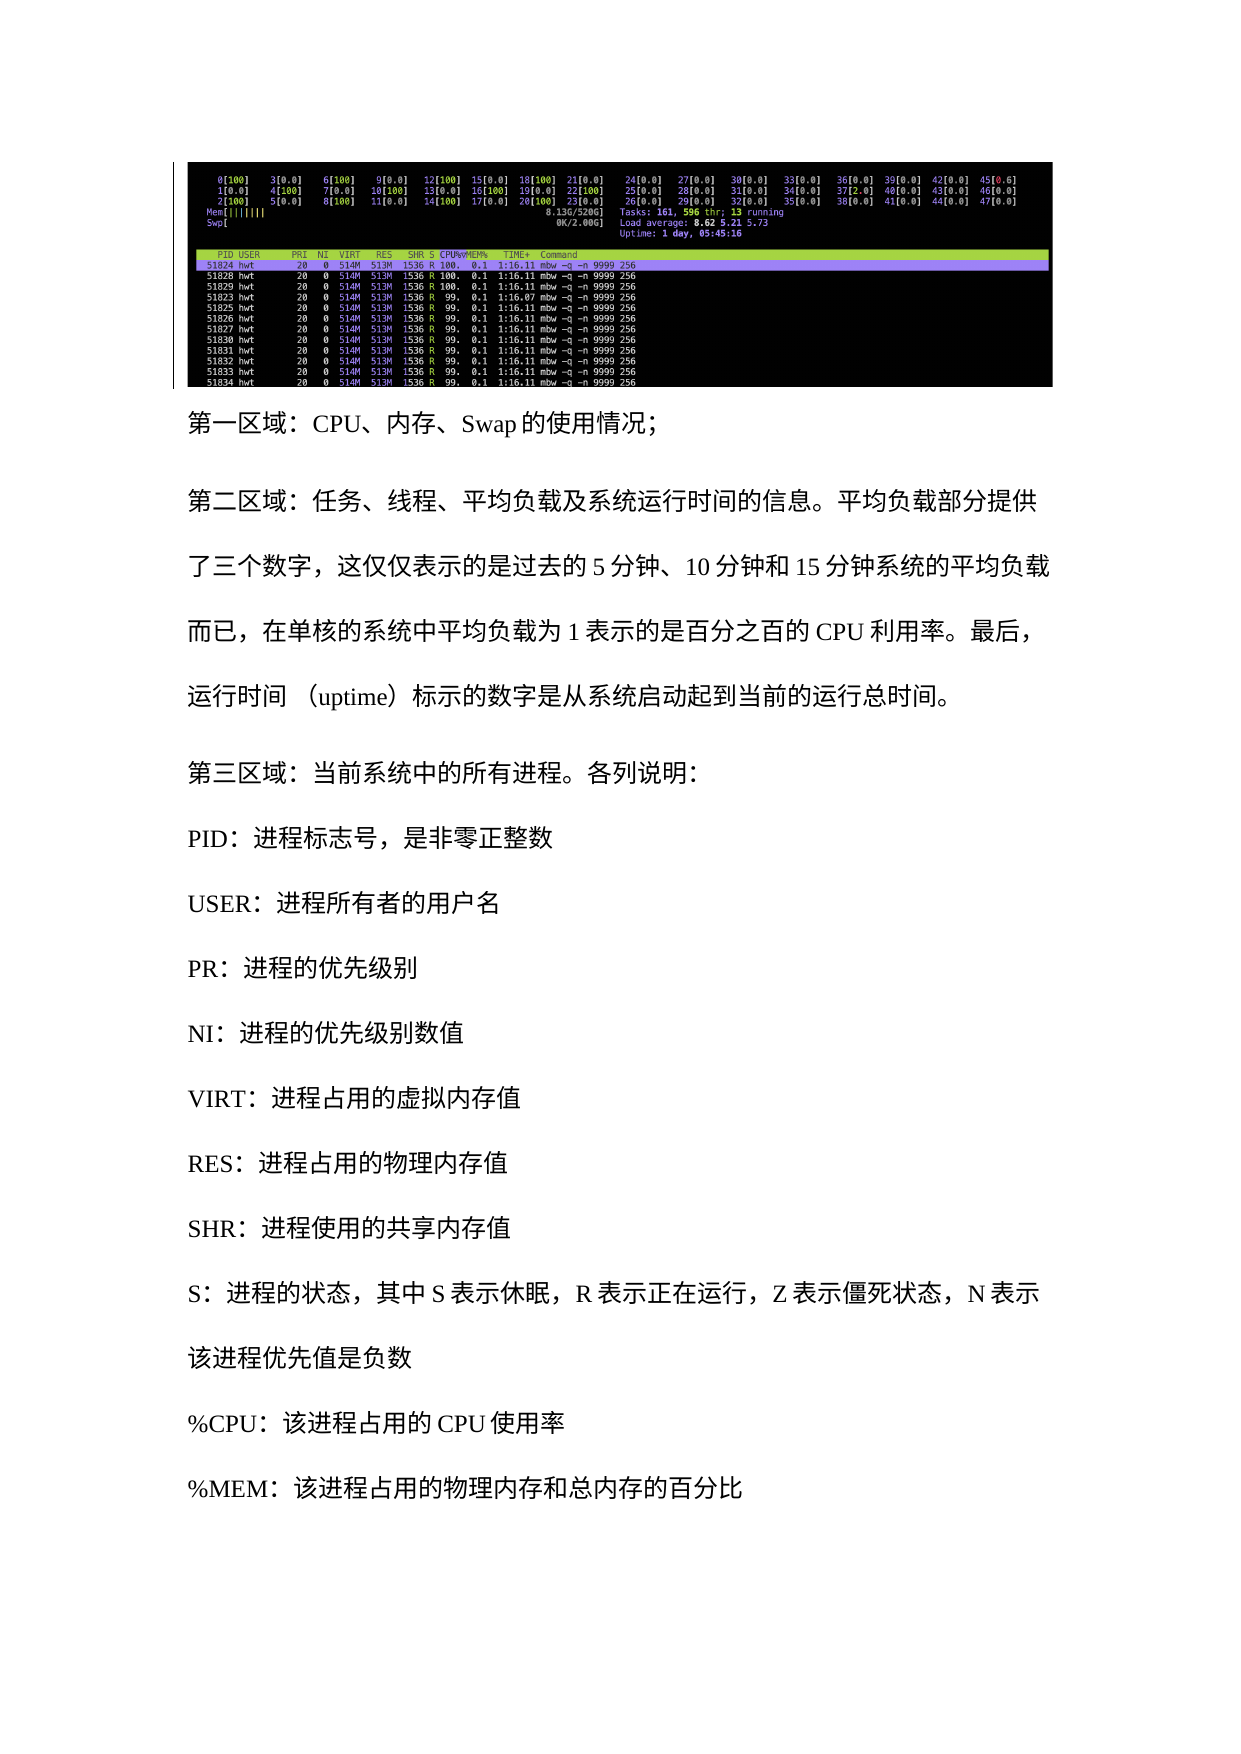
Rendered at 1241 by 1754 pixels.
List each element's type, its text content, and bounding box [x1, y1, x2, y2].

picture [187, 162, 1053, 387]
text 第二区域：任务、线程、平均负载及系统运行时间的信息。平均负载部分提供了三个数字，这仅仅表示的是过去的5分钟、10分钟和15分钟系统的平均负载而已，在单核的系统中平均负载为1表示的是百分之百的 CPU 利用率。最后，运行时间 （uptime）标示的数字是从系统启动起到当前的运行总时间。 [187, 467, 1053, 727]
text 第一区域：CPU、内存、Swap的使用情况； [187, 389, 1053, 454]
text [187, 739, 1053, 1519]
